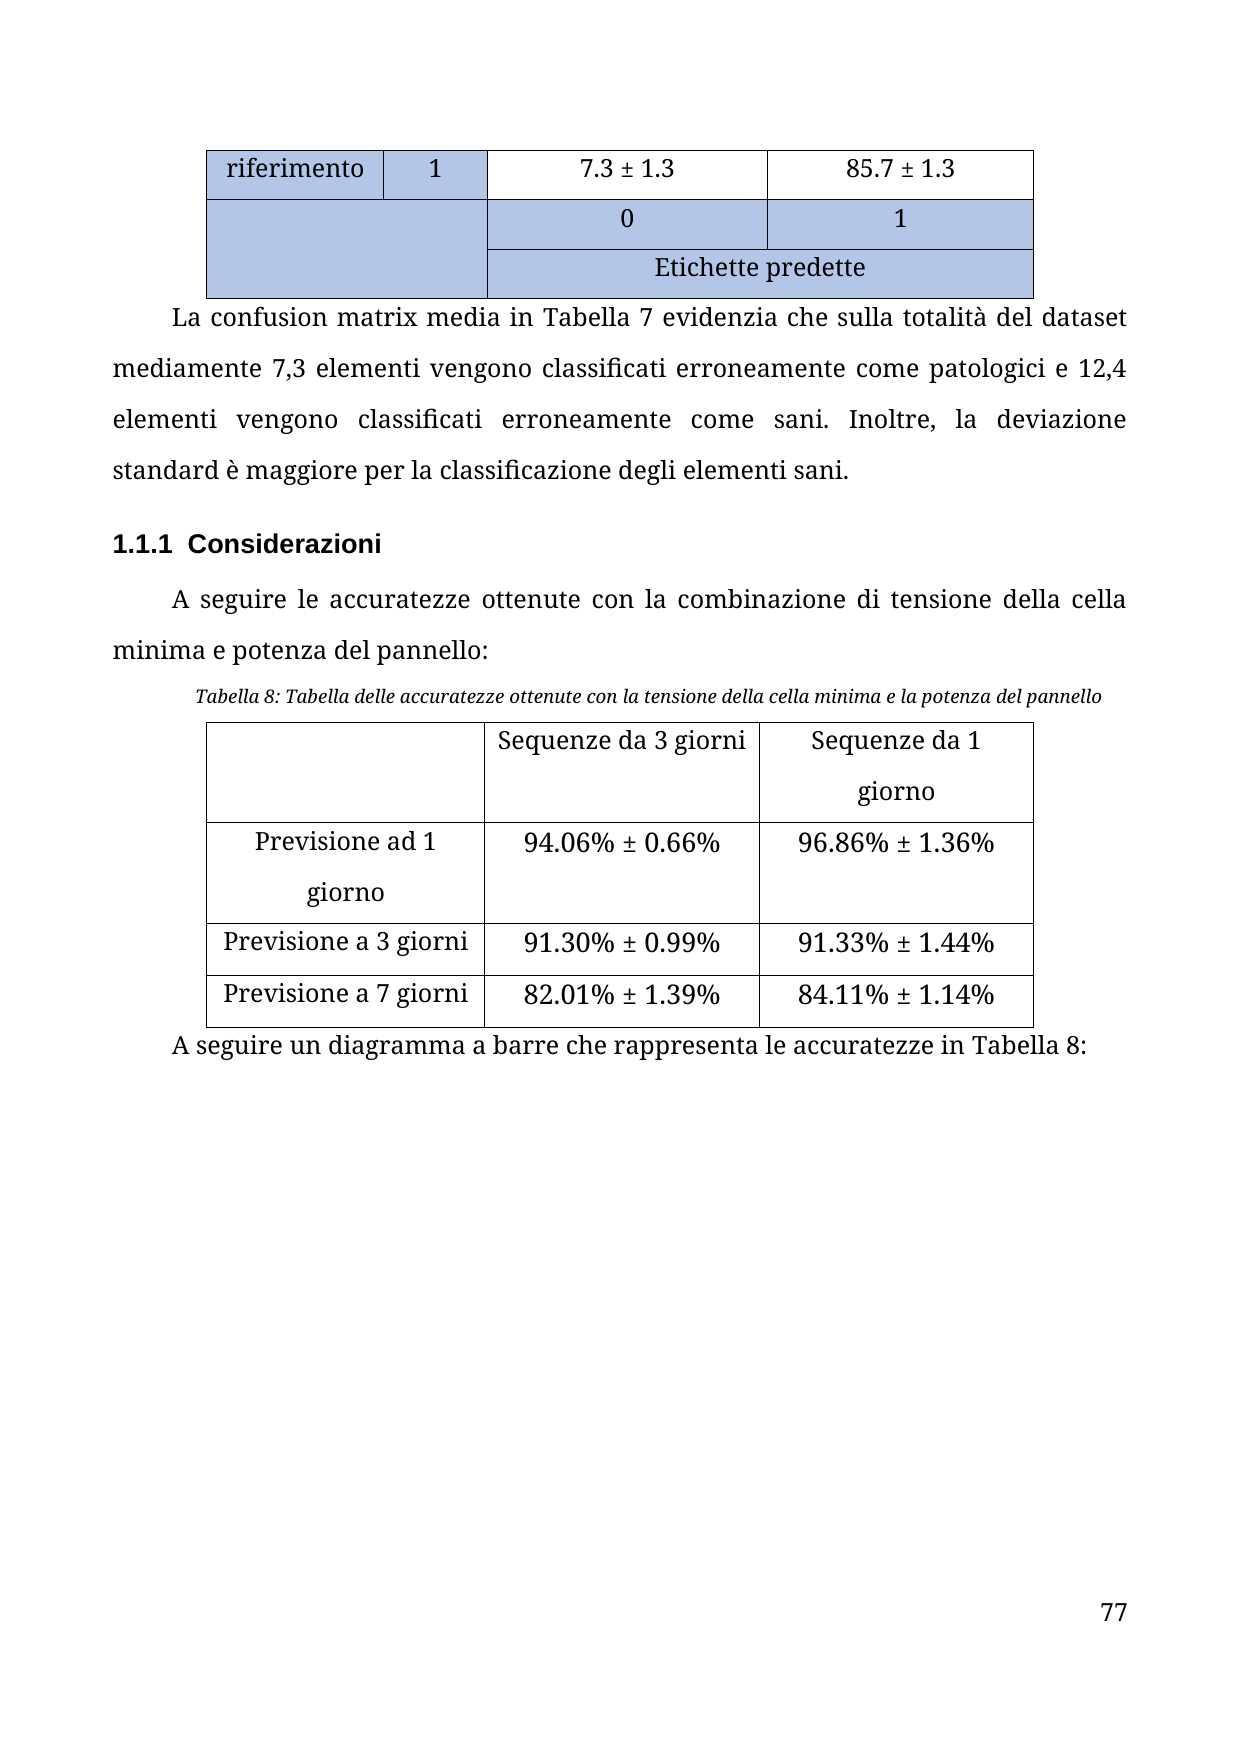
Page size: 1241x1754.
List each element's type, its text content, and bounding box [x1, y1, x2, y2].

table_header Sequenze da 1 giorno [760, 723, 1033, 822]
table_cell 1 [768, 200, 1033, 249]
text Tabella 8: Tabella delle accuratezze ottenute con la tensione della cella minima e la potenza del pannello [112, 683, 1128, 709]
text A seguire un diagramma a barre che rappresenta le accuratezze in Tabella 8: [112, 1028, 1128, 1062]
table_cell 7.3 ± 1.3 [488, 151, 767, 199]
table_cell Previsione a 3 giorni [207, 924, 484, 975]
table_cell 91.30% ± 0.99% [485, 924, 759, 975]
table_header Sequenze da 3 giorni [485, 723, 759, 822]
table_cell [207, 200, 487, 298]
table_cell 82.01% ± 1.39% [485, 976, 759, 1027]
text La confusion matrix media in Tabella 7 evidenzia che sulla totalità del dataset mediamente 7,3 elementi vengono classificati erroneamente come patologici e 12,4 elementi vengono classificati erroneamente come sani. Inoltre, la deviazione standard è maggiore per la classificazione degli elementi sani. [112, 299, 1128, 486]
table_cell Previsione ad 1 giorno [207, 823, 484, 923]
table_header [207, 723, 484, 822]
table_cell 84.11% ± 1.14% [760, 976, 1033, 1027]
table_cell Previsione a 7 giorni [207, 976, 484, 1027]
table_cell 94.06% ± 0.66% [485, 823, 759, 923]
table_cell 1 [384, 151, 487, 199]
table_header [207, 151, 383, 199]
table_cell 85.7 ± 1.3 [768, 151, 1033, 199]
table_cell 0 [488, 200, 767, 249]
subtitle Considerazioni [112, 528, 1128, 559]
text A seguire le accuratezze ottenute con la combinazione di tensione della cella minima e potenza del pannello: [112, 581, 1128, 667]
table_cell 96.86% ± 1.36% [760, 823, 1033, 923]
table_cell 91.33% ± 1.44% [760, 924, 1033, 975]
table_cell Etichette predette [488, 250, 1033, 298]
